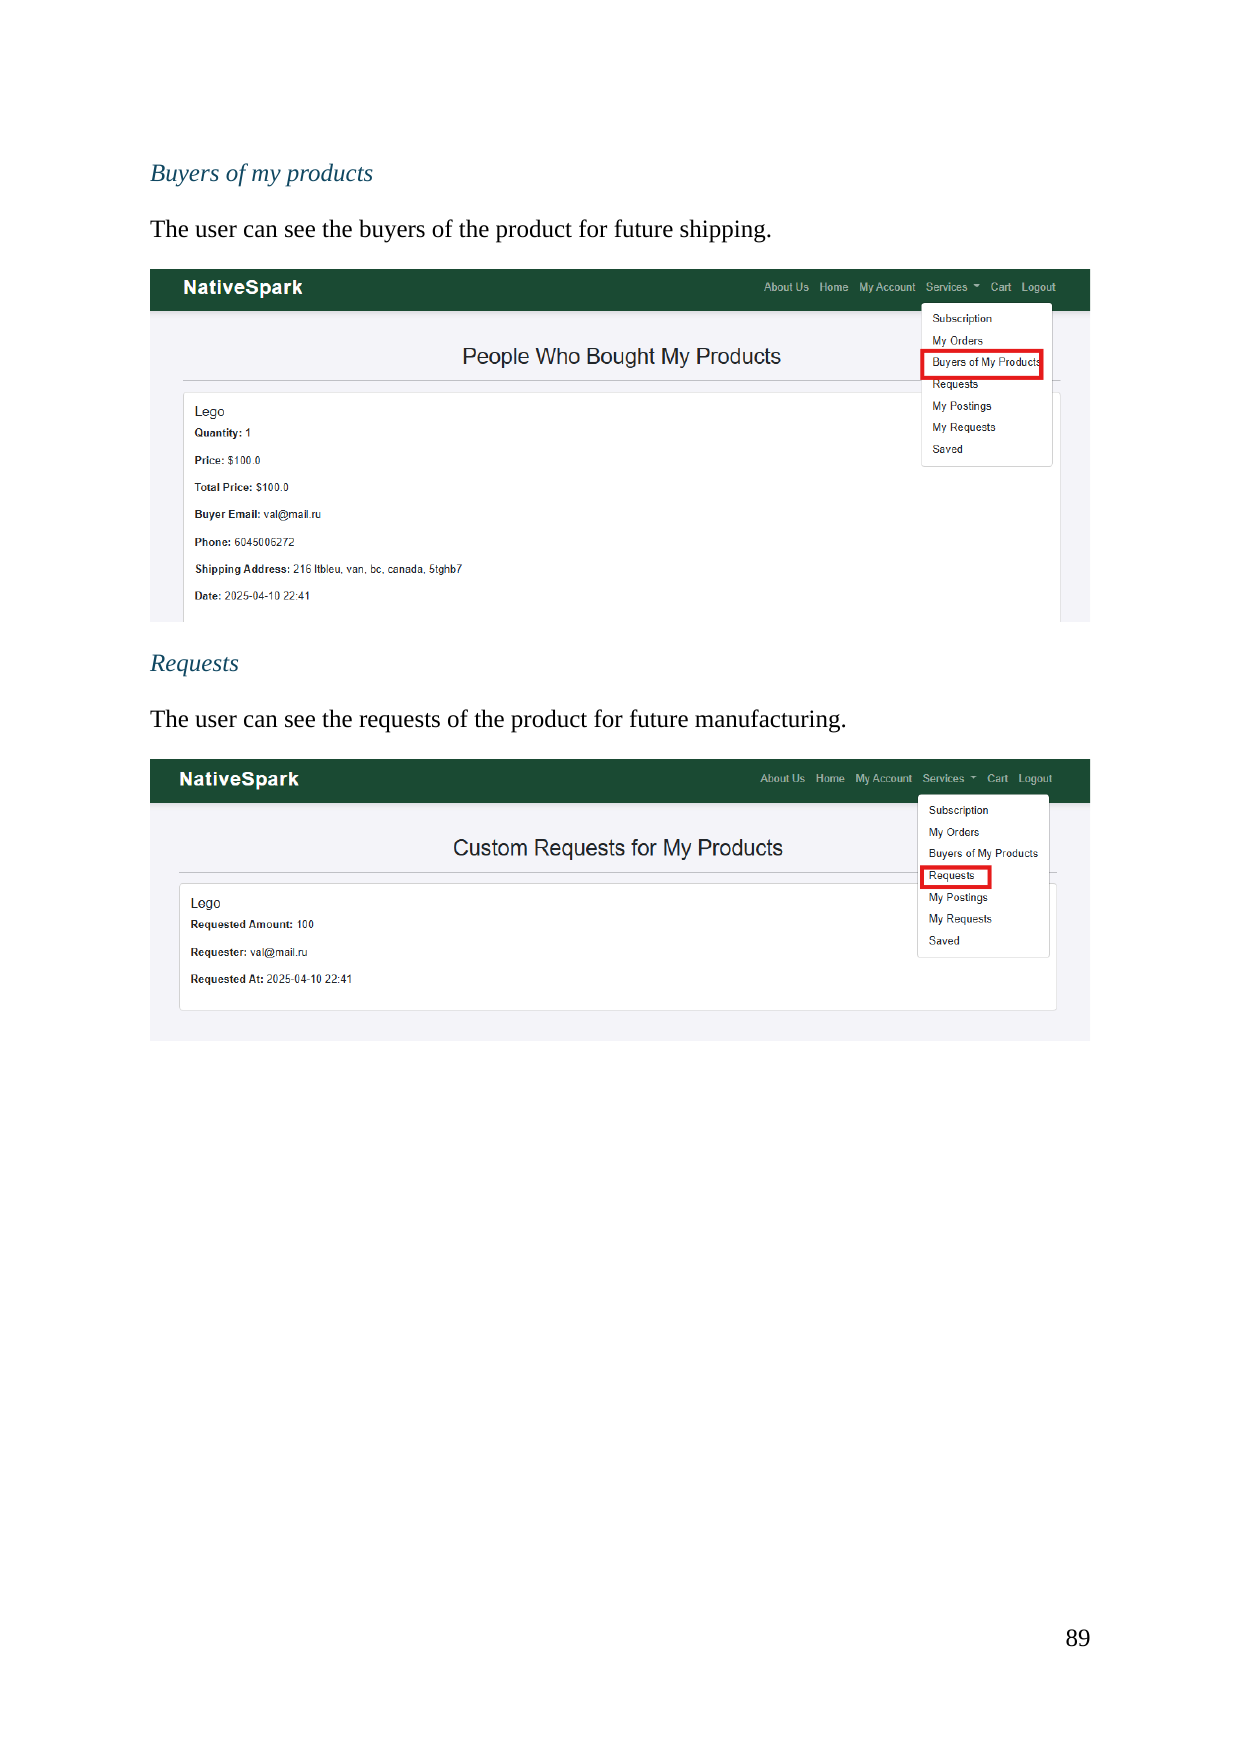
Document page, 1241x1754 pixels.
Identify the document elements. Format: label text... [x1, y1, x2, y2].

text The user can see the requests of the product for future manufacturing. [150, 704, 1090, 732]
subtitle Requests [150, 648, 1090, 677]
subtitle Buyers of my products [150, 158, 1090, 187]
picture [150, 269, 1091, 622]
text The user can see the buyers of the product for future shipping. [150, 214, 1090, 243]
picture [150, 759, 1091, 1041]
